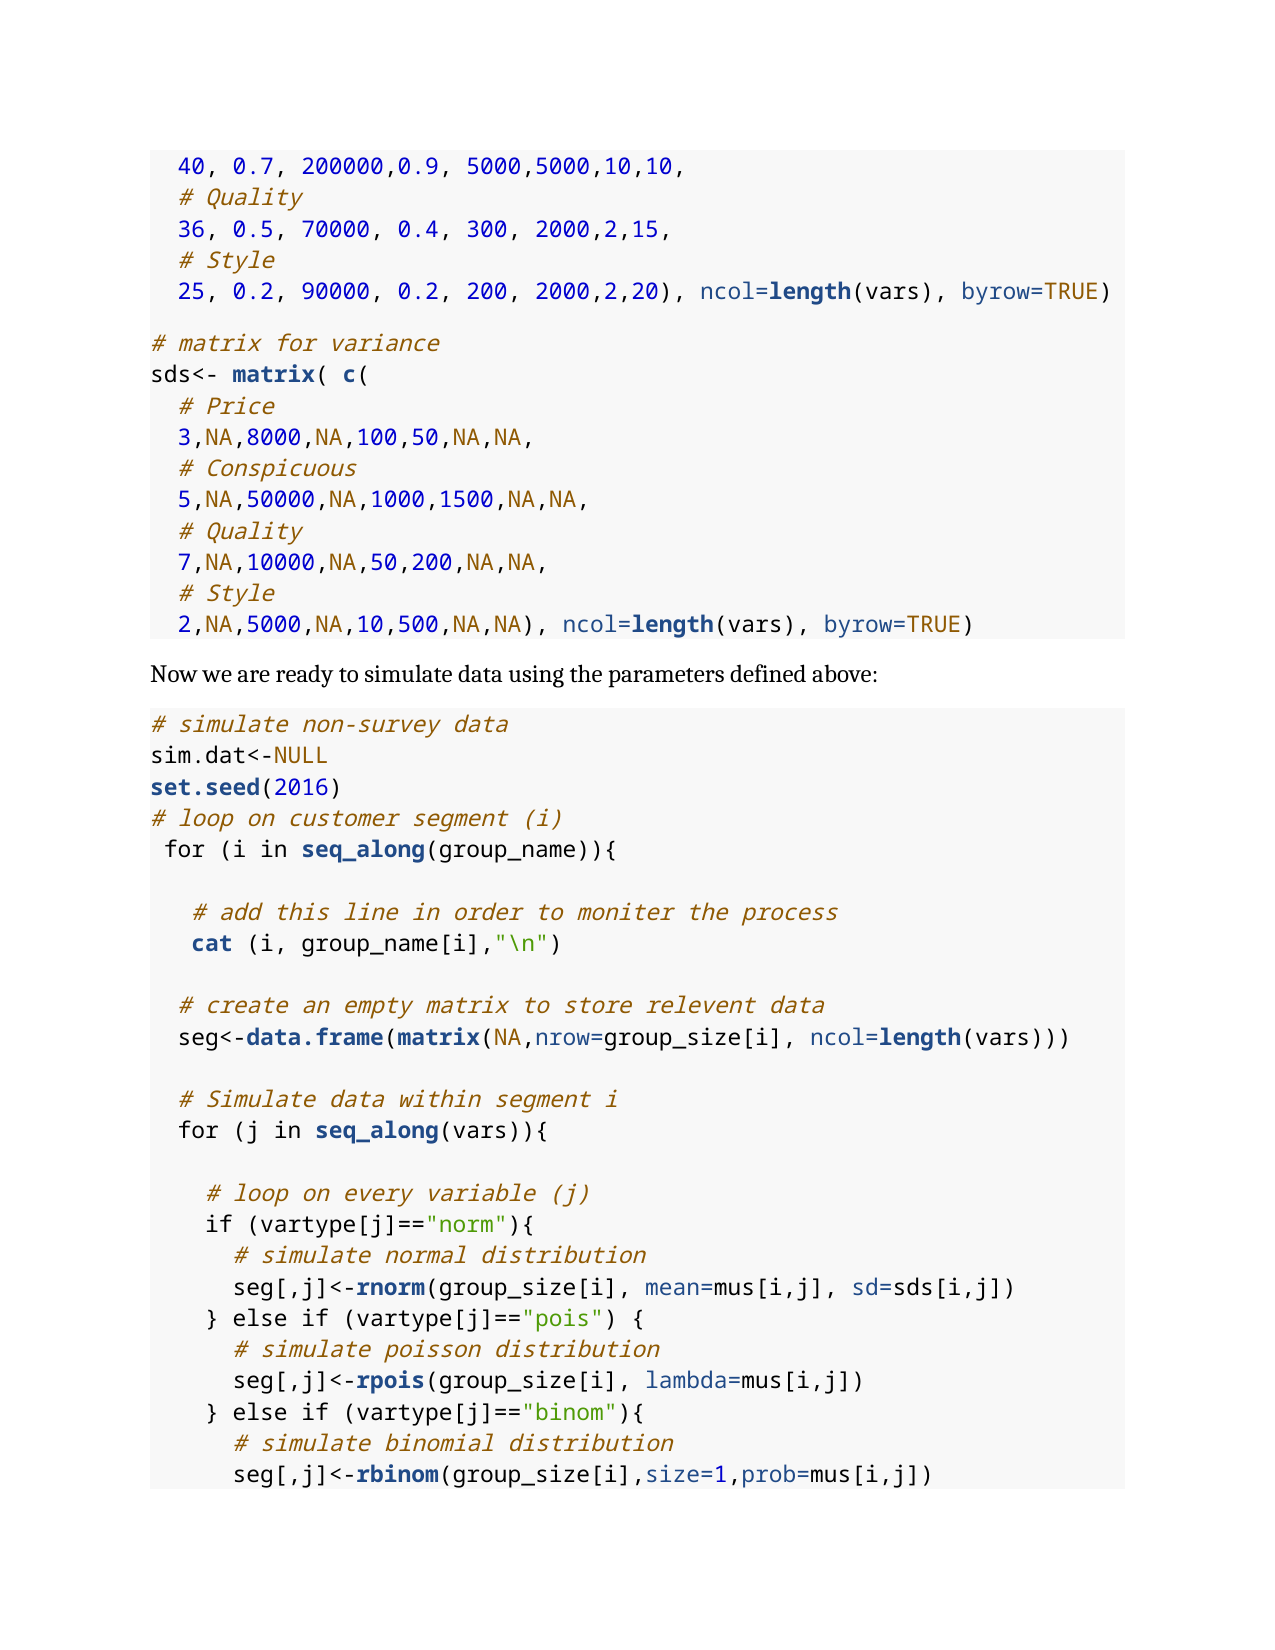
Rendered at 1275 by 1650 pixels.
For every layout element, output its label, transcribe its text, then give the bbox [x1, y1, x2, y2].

text Now we are ready to simulate data using the parameters defined above: [150, 660, 1125, 689]
text # matrix for variance sds<- matrix( c( # Price 3,NA,8000,NA,100,50,NA,NA, # Conspicuous 5,NA,50000,NA,1000,1500,NA,NA, # Quality 7,NA,10000,NA,50,200,NA,NA, # Style 2,NA,5000,NA,10,500,NA,NA), ncol=length(vars), byrow=TRUE) [150, 327, 1125, 639]
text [150, 708, 1125, 1489]
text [150, 150, 1125, 306]
